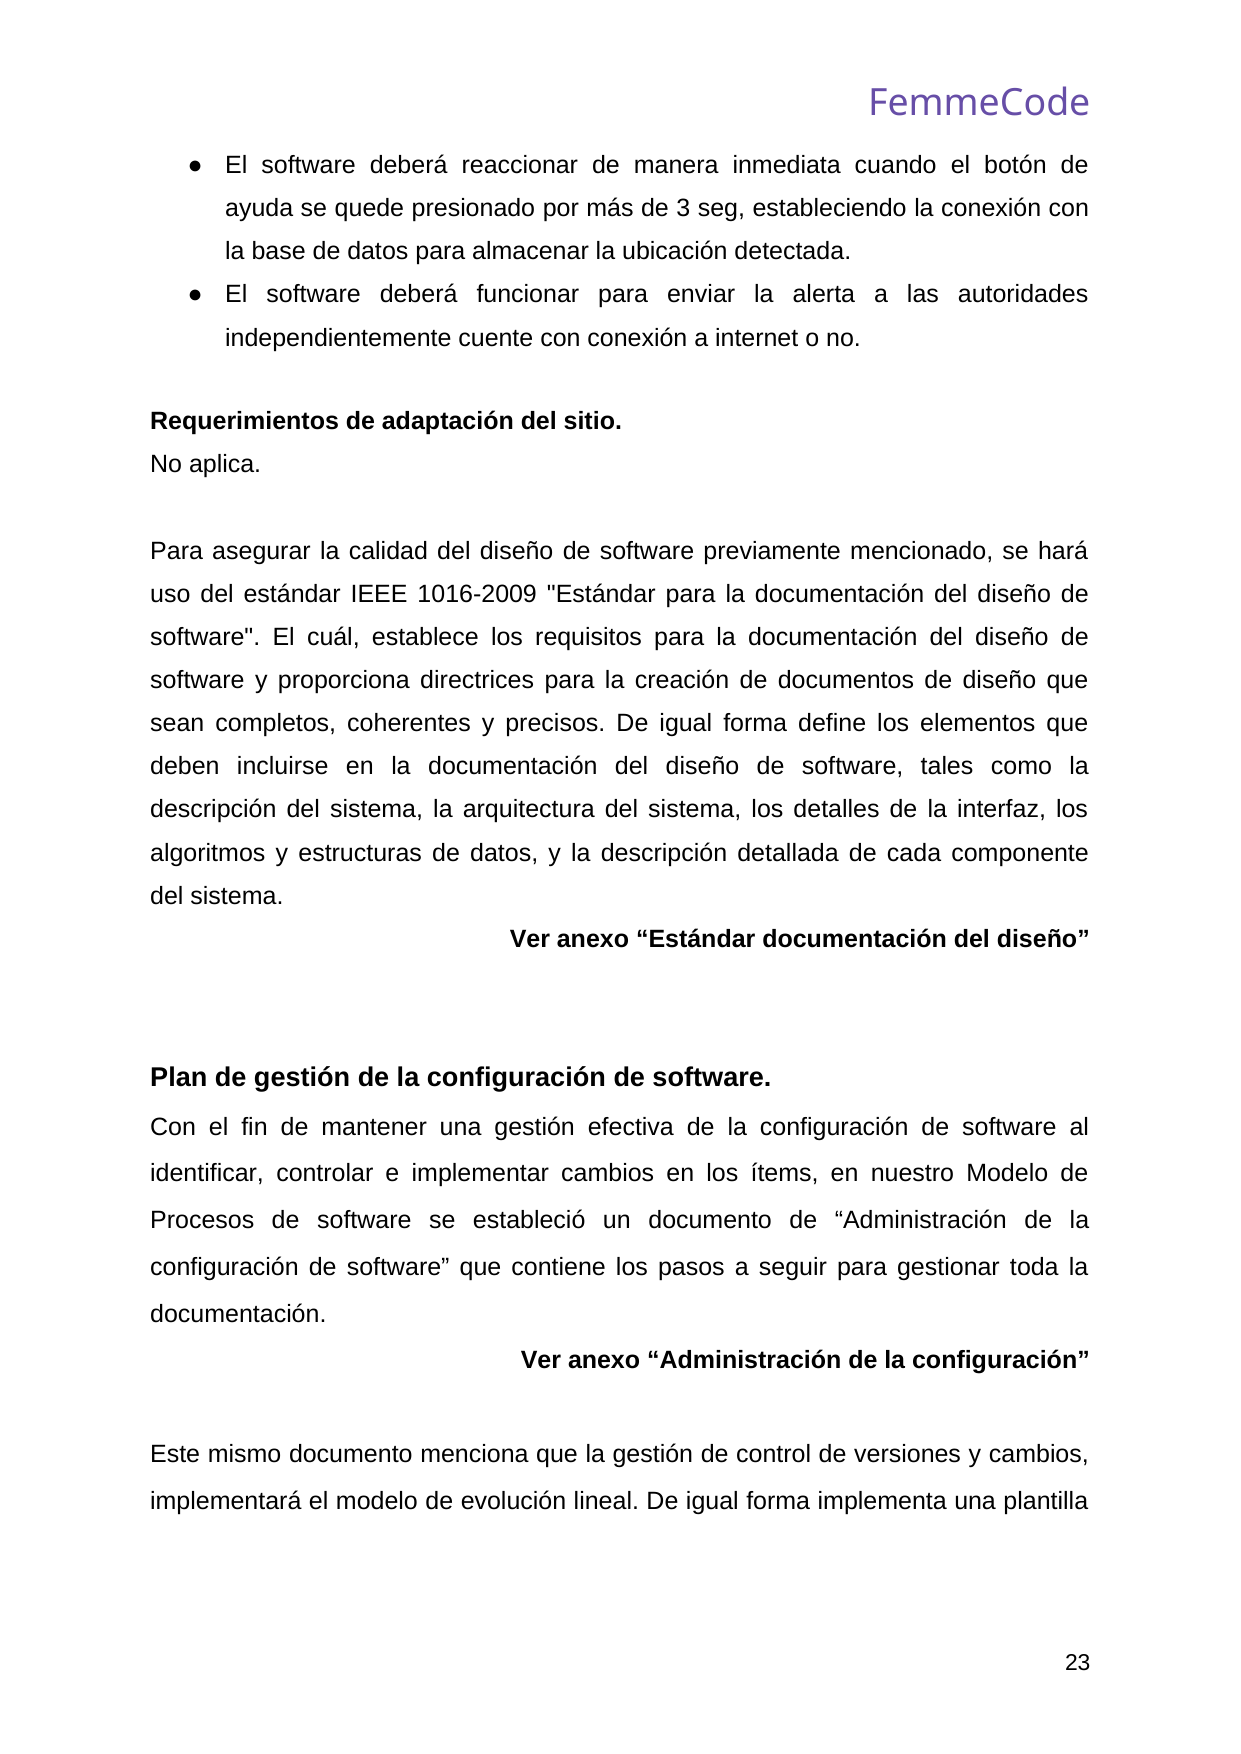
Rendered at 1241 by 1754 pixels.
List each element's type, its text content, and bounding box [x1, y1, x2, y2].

text No aplica. [150, 449, 1090, 478]
text Ver anexo “Estándar documentación del diseño” [150, 924, 1090, 953]
text Ver anexo “Administración de la configuración” [150, 1345, 1090, 1374]
text Con el fin de mantener una gestión efectiva de la configuración de software al identificar, controlar e implementar cambios en los ítems, en nuestro Modelo de Procesos de software se estableció un documento de “Administración de la configuración de software” que contiene los pasos a seguir para gestionar toda la documentación. [150, 1111, 1090, 1327]
text Plan de gestión de la configuración de software. [150, 1061, 1090, 1092]
list El software deberá funcionar para enviar la alerta a las autoridades independientemente cuente con conexión a internet o no. [187, 279, 1090, 351]
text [150, 1439, 1090, 1514]
list El software deberá reaccionar de manera inmediata cuando el botón de ayuda se quede presionado por más de 3 seg, estableciendo la conexión con la base de datos para almacenar la ubicación detectada. [187, 150, 1090, 265]
text Para asegurar la calidad del diseño de software previamente mencionado, se hará uso del estándar IEEE 1016-2009 "Estándar para la documentación del diseño de software". El cuál, establece los requisitos para la documentación del diseño de software y proporciona directrices para la creación de documentos de diseño que sean completos, coherentes y precisos. De igual forma define los elementos que deben incluirse en la documentación del diseño de software, tales como la descripción del sistema, la arquitectura del sistema, los detalles de la interfaz, los algoritmos y estructuras de datos, y la descripción detallada de cada componente del sistema. [150, 536, 1090, 909]
text Requerimientos de adaptación del sitio. [150, 406, 1090, 435]
